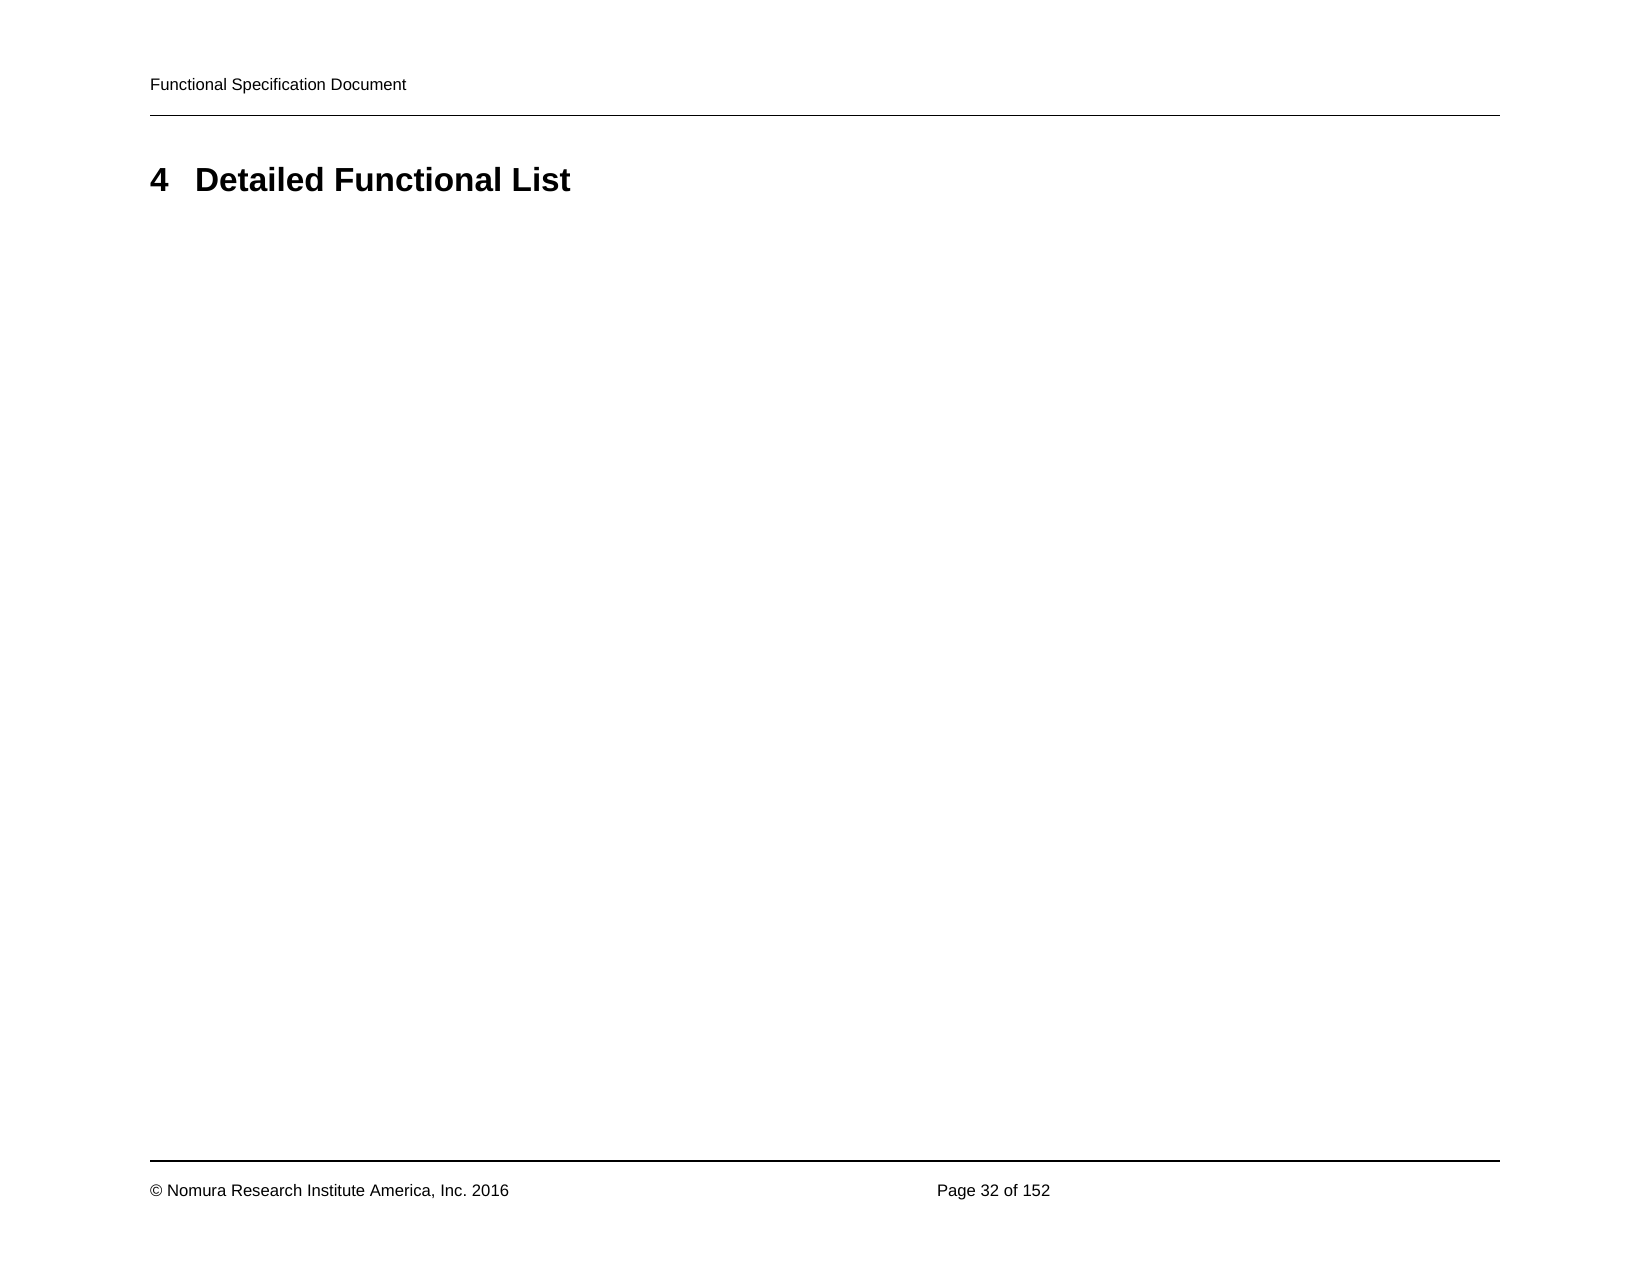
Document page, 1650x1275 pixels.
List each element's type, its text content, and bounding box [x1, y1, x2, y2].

subtitle Detailed Functional List [150, 160, 1500, 199]
